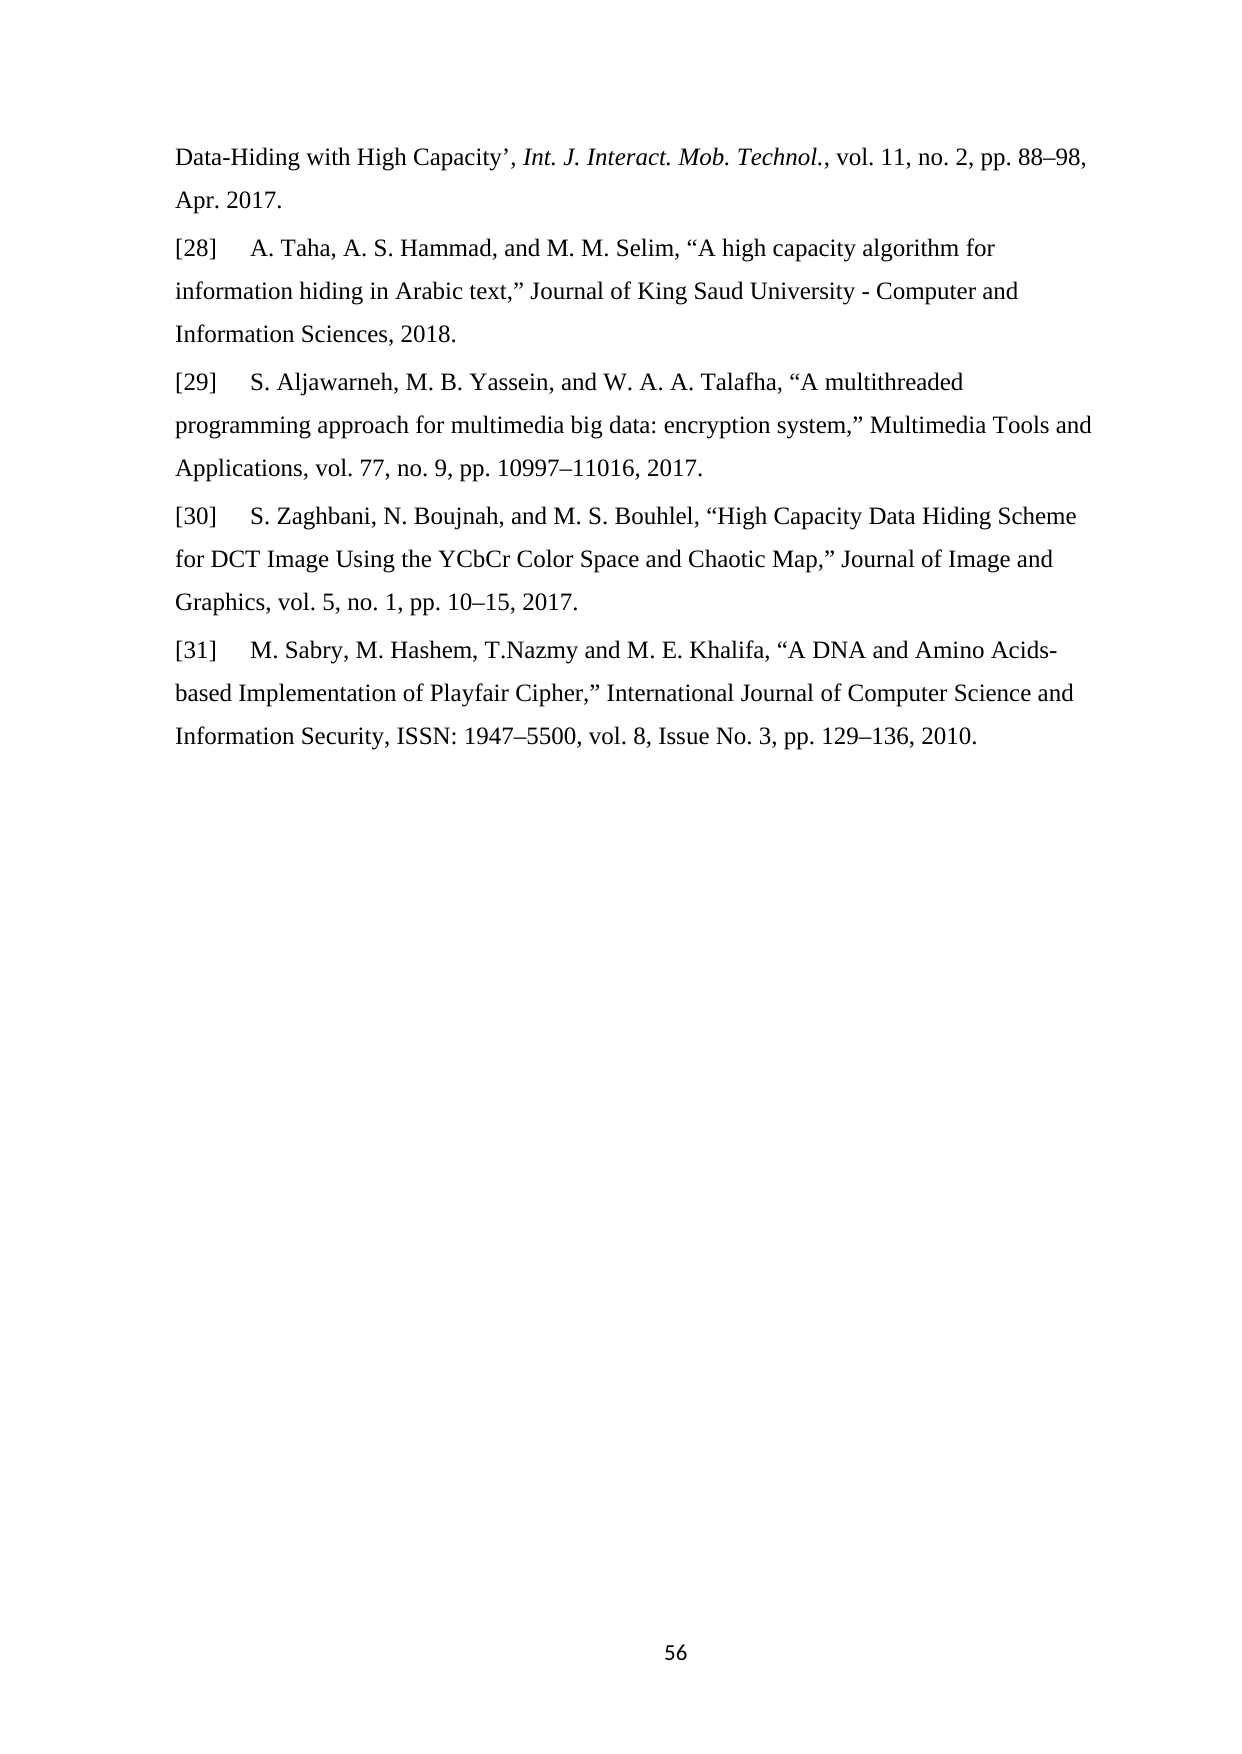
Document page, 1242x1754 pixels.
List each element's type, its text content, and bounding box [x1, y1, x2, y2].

text [29] S. Aljawarneh, M. B. Yassein, and W. A. A. Talafha, “A multithreaded programming approach for multimedia big data: encryption system,” Multimedia Tools and Applications, vol. 77, no. 9, pp. 10997–11016, 2017. [175, 367, 1104, 482]
text [30] S. Zaghbani, N. Boujnah, and M. S. Bouhlel, “High Capacity Data Hiding Scheme for DCT Image Using the YCbCr Color Space and Chaotic Map,” Journal of Image and Graphics, vol. 5, no. 1, pp. 10–15, 2017. [175, 501, 1104, 616]
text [175, 142, 1104, 213]
text [31] M. Sabry, M. Hashem, T.Nazmy and M. E. Khalifa, “A DNA and Amino Acids-based Implementation of Playfair Cipher,” International Journal of Computer Science and Information Security, ISSN: 1947–5500, vol. 8, Issue No. 3, pp. 129–136, 2010. [175, 635, 1104, 750]
text [28] A. Taha, A. S. Hammad, and M. M. Selim, “A high capacity algorithm for information hiding in Arabic text,” Journal of King Saud University - Computer and Information Sciences, 2018. [175, 233, 1104, 348]
